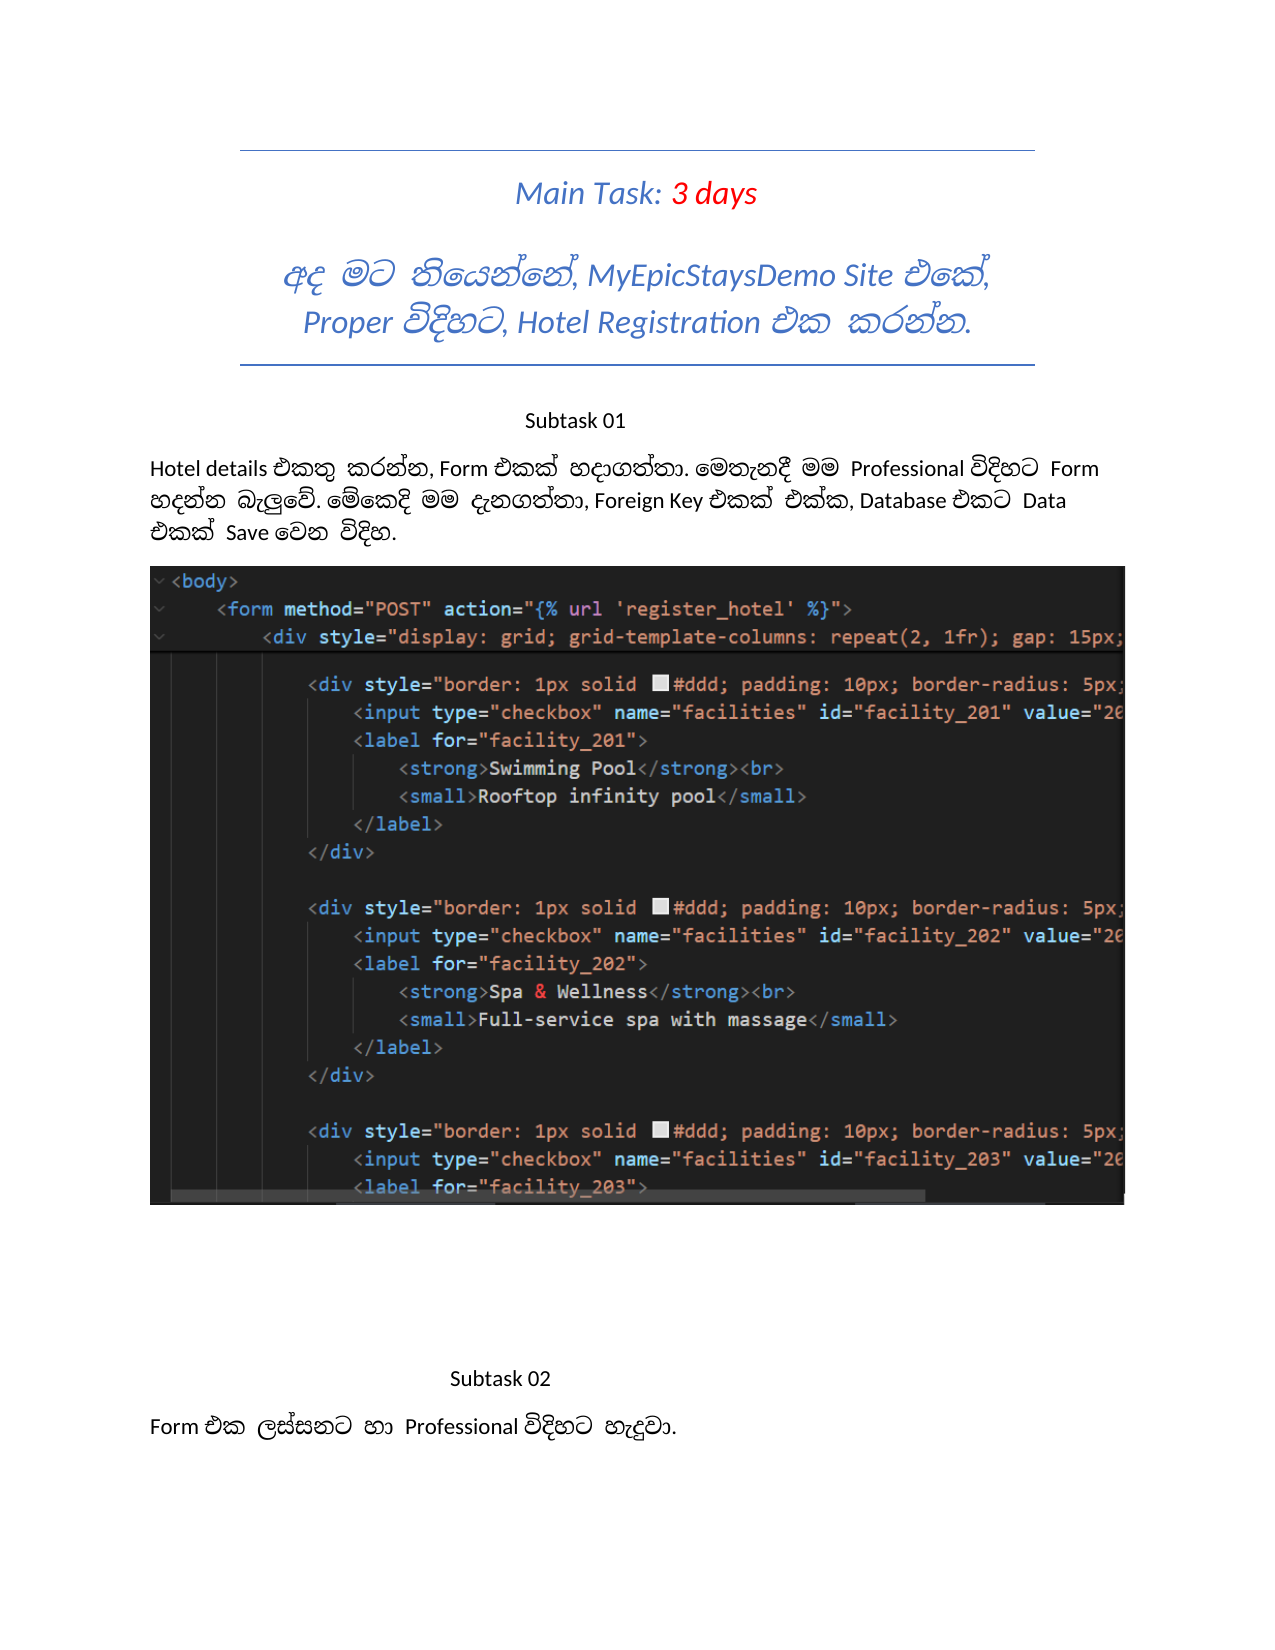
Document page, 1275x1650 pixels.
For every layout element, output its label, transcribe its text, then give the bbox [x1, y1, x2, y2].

text Hotel details එකතු කරන්න, Form එකක් හදාගත්තා. මෙතැනදී මම Professional විදිහට Form හදන්න බැලුවේ. මේකෙදි මම දැනගත්තා, Foreign Key එකක් එක්ක, Database එකට Data එකක් Save වෙන විදිහ. [150, 453, 1125, 548]
text Subtask 02 [375, 1364, 1125, 1392]
text Subtask 01 [150, 406, 1125, 434]
text Main Task: 3 days [240, 151, 1035, 213]
text Form එක ලස්සනට හා Professional විදිහට හැදුවා. [150, 1411, 1125, 1441]
picture [150, 566, 1125, 1205]
text අද මට තියෙන්නේ, MyEpicStaysDemo Site එකේ, Proper විදිහට, Hotel Registration එක කරන්න. [240, 231, 1035, 364]
